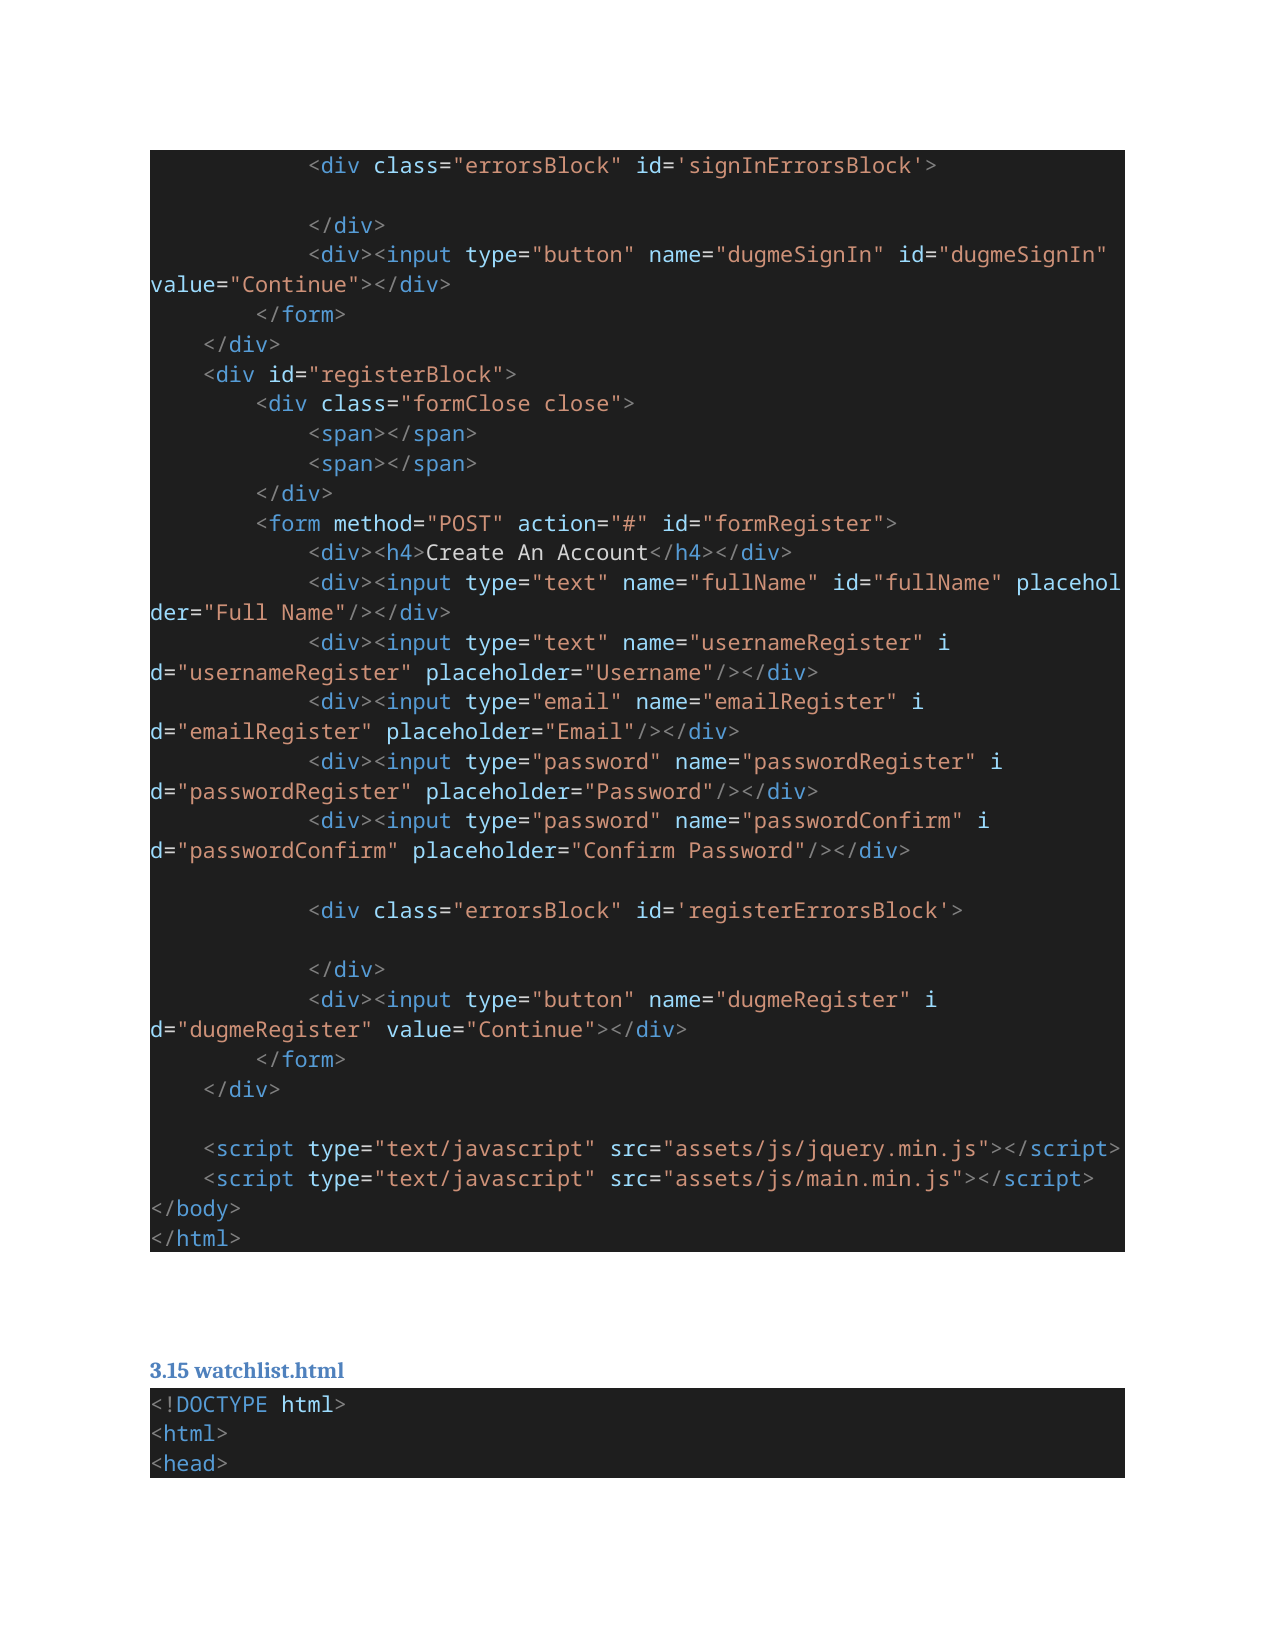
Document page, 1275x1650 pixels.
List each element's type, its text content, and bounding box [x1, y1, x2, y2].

text <span></span> [150, 418, 1125, 448]
text <div><input type="button" name="dugmeRegister" id="dugmeRegister" value="Continue"></div> [150, 984, 1125, 1044]
text </div> [150, 1073, 1125, 1103]
text <script type="text/javascript" src="assets/js/main.min.js"></script> [150, 1163, 1125, 1193]
text <div><input type="text" name="usernameRegister" id="usernameRegister" placeholder="Username"/></div> [150, 627, 1125, 686]
subtitle 3.15 watchlist.html [150, 1358, 1125, 1385]
text <div><h4>Create An Account</h4></div> [150, 537, 1125, 567]
text </body> [150, 1193, 1125, 1222]
text <div class="errorsBlock" id='registerErrorsBlock'> [150, 895, 1125, 924]
text <div><input type="password" name="passwordConfirm" id="passwordConfirm" placeholder="Confirm Password"/></div> [150, 805, 1125, 865]
text <div><input type="text" name="fullName" id="fullName" placeholder="Full Name"/></div> [150, 567, 1125, 627]
text <div><input type="email" name="emailRegister" id="emailRegister" placeholder="Email"/></div> [150, 686, 1125, 746]
text </div> [150, 954, 1125, 984]
text </div> [150, 478, 1125, 507]
text <script type="text/javascript" src="assets/js/jquery.min.js"></script> [150, 1133, 1125, 1163]
text <head> [150, 1448, 1125, 1478]
text </div> [150, 209, 1125, 239]
text <div><input type="password" name="passwordRegister" id="passwordRegister" placeholder="Password"/></div> [150, 746, 1125, 805]
text </form> [150, 299, 1125, 329]
text <div class="errorsBlock" id='signInErrorsBlock'> [150, 150, 1125, 180]
text </form> [150, 1044, 1125, 1073]
text <!DOCTYPE html> [150, 1388, 1125, 1418]
text <div class="formClose close"> [150, 388, 1125, 418]
text </div> [150, 329, 1125, 358]
text <div><input type="button" name="dugmeSignIn" id="dugmeSignIn" value="Continue"></div> [150, 239, 1125, 299]
text </html> [150, 1222, 1125, 1252]
text <div id="registerBlock"> [150, 358, 1125, 388]
text <form method="POST" action="#" id="formRegister"> [150, 507, 1125, 537]
text <html> [150, 1418, 1125, 1448]
text <span></span> [150, 448, 1125, 478]
